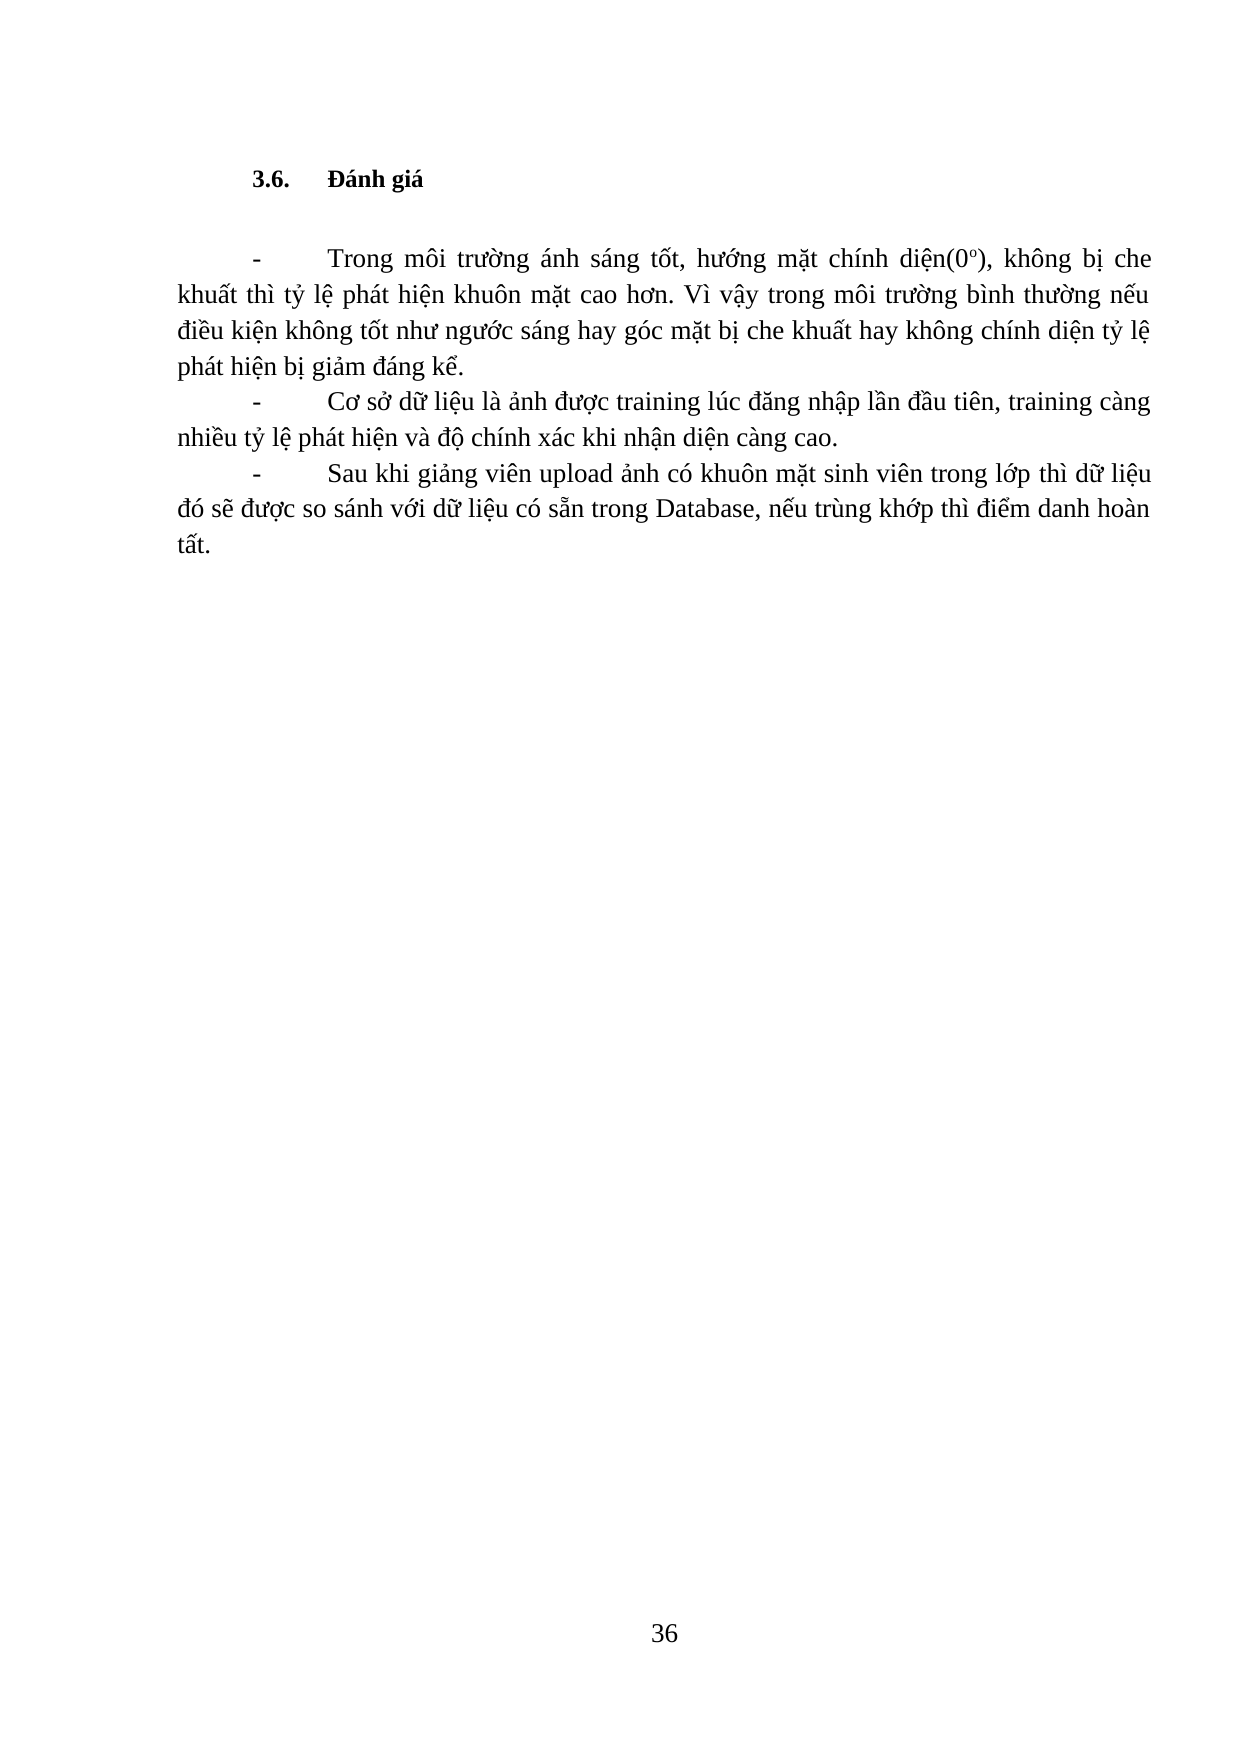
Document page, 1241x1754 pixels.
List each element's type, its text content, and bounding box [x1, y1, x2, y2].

list Sau khi giảng viên upload ảnh có khuôn mặt sinh viên trong lớp thì dữ liệu đó sẽ được so sánh với dữ liệu có sẵn trong Database, nếu trùng khớp thì điểm danh hoàn tất. [177, 457, 1152, 559]
list Cơ sở dữ liệu là ảnh được training lúc đăng nhập lần đầu tiên, training càng nhiều tỷ lệ phát hiện và độ chính xác khi nhận diện càng cao. [177, 385, 1152, 452]
list Trong môi trường ánh sáng tốt, hướng mặt chính diện(0o), không bị che khuất thì tỷ lệ phát hiện khuôn mặt cao hơn. Vì vậy trong môi trường bình thường nếu điều kiện không tốt như ngước sáng hay góc mặt bị che khuất hay không chính diện tỷ lệ phát hiện bị giảm đáng kể. [177, 242, 1152, 381]
subtitle Đánh giá [289, 164, 1152, 193]
